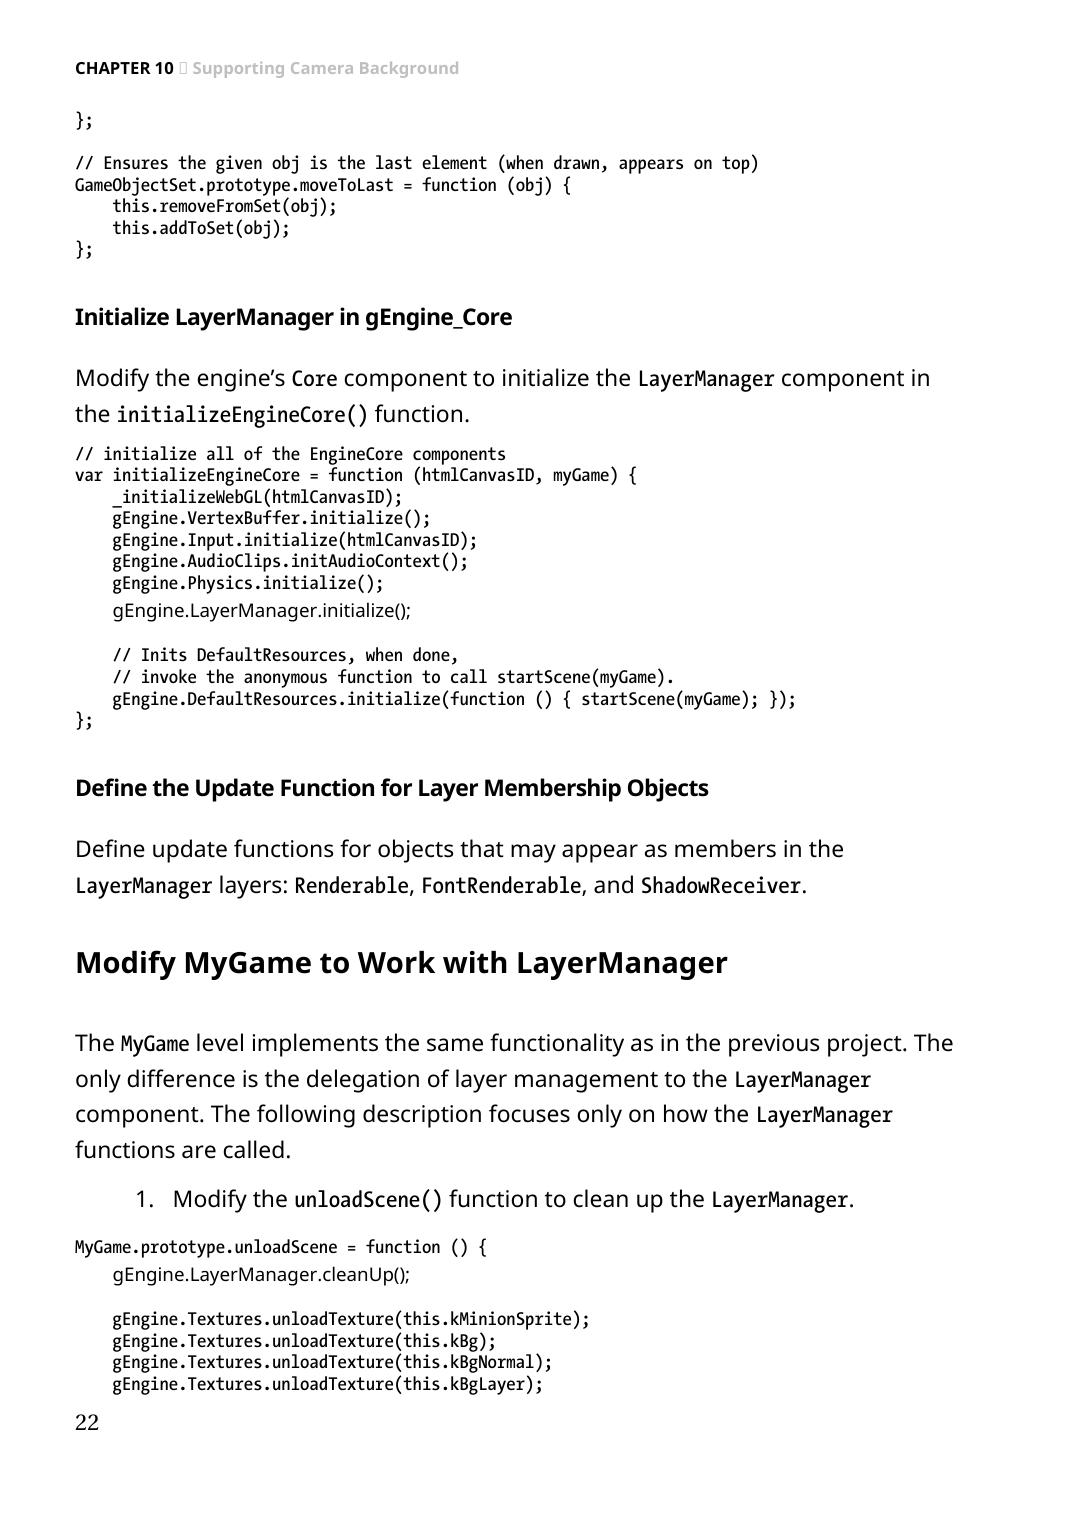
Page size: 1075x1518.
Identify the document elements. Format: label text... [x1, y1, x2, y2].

text gEngine.LayerManager.cleanUp(); [75, 1261, 962, 1287]
text // invoke the anonymous function to call startScene(myGame). [75, 669, 962, 688]
text gEngine.Textures.unloadTexture(this.kBgLayer); [75, 1377, 962, 1395]
text gEngine.VertexBuffer.initialize(); [75, 511, 962, 530]
text gEngine.Input.initialize(htmlCanvasID); [75, 532, 962, 551]
text this.addToSet(obj); [75, 220, 962, 239]
text gEngine.Textures.unloadTexture(this.kBg); [75, 1333, 962, 1352]
text gEngine.Physics.initialize(); [75, 576, 962, 594]
text }; [75, 713, 962, 731]
text GameObjectSet.prototype.moveToLast = function (obj) { [75, 177, 962, 196]
text // Inits DefaultResources, when done, [75, 648, 962, 667]
text Define update functions for objects that may appear as members in the LayerManager layers: Renderable, FontRenderable, and ShadowReceiver. [75, 833, 962, 900]
text Modify the engine’s Core component to initialize the LayerManager component in the initializeEngineCore() function. [75, 362, 962, 429]
subtitle Define the Update Function for Layer Membership Objects [75, 772, 962, 803]
text MyGame.prototype.unloadScene = function () { [75, 1239, 962, 1258]
subtitle Initialize LayerManager in gEngine_Core [75, 301, 962, 332]
text }; [75, 112, 962, 131]
text }; [75, 242, 962, 261]
text gEngine.AudioClips.initAudioContext(); [75, 554, 962, 573]
text // initialize all of the EngineCore components [75, 446, 962, 465]
text // Ensures the given obj is the last element (when drawn, appears on top) [75, 156, 962, 174]
text gEngine.LayerManager.initialize(); [75, 597, 962, 623]
text gEngine.DefaultResources.initialize(function () { startScene(myGame); }); [75, 691, 962, 710]
list Modify the unloadScene() function to clean up the LayerManager. [135, 1183, 872, 1214]
subtitle Modify MyGame to Work with LayerManager [75, 942, 962, 982]
text gEngine.Textures.unloadTexture(this.kMinionSprite); [75, 1312, 962, 1331]
text _initializeWebGL(htmlCanvasID); [75, 489, 962, 508]
text The MyGame level implements the same functionality as in the previous project. The only difference is the delegation of layer management to the LayerManager component. The following description focuses only on how the LayerManager functions are called. [75, 1027, 962, 1166]
text gEngine.Textures.unloadTexture(this.kBgNormal); [75, 1355, 962, 1374]
text var initializeEngineCore = function (htmlCanvasID, myGame) { [75, 468, 962, 487]
text this.removeFromSet(obj); [75, 199, 962, 217]
